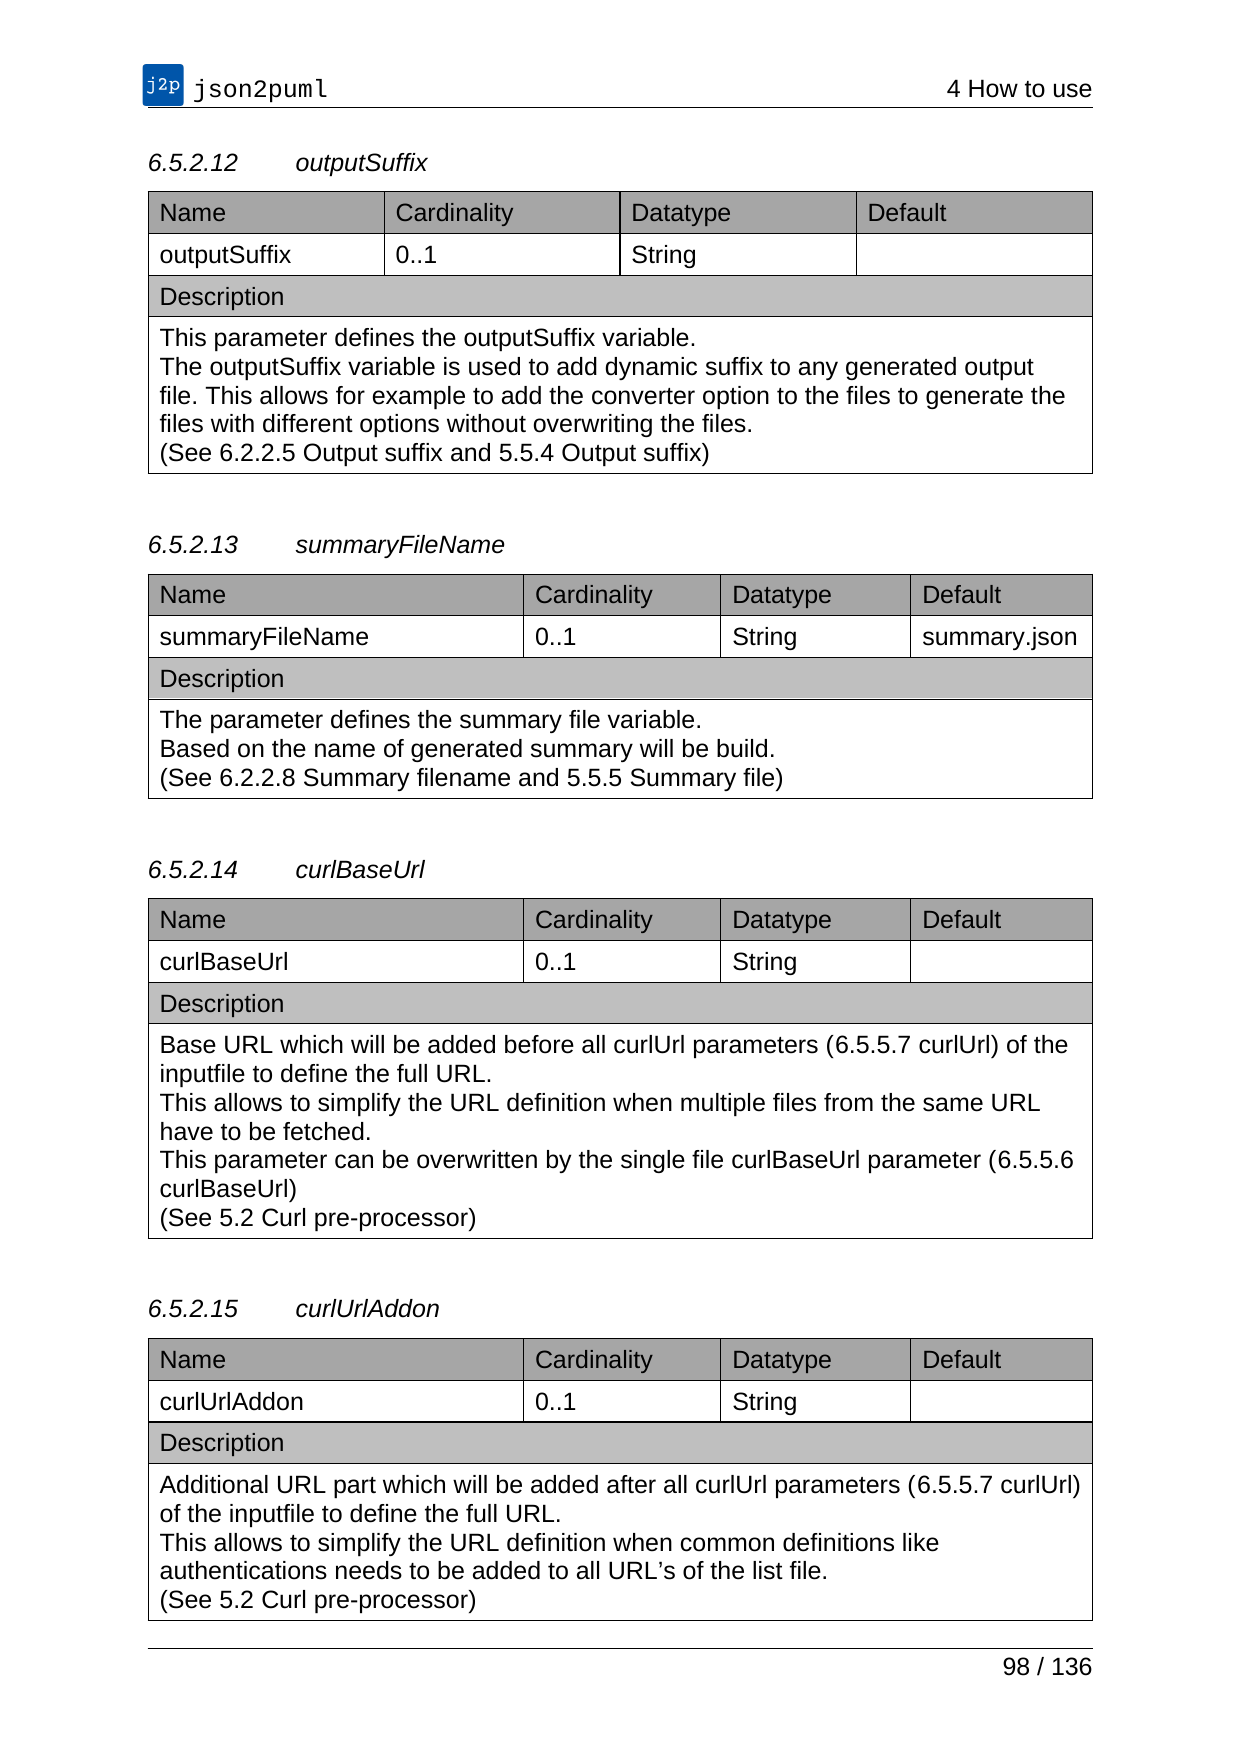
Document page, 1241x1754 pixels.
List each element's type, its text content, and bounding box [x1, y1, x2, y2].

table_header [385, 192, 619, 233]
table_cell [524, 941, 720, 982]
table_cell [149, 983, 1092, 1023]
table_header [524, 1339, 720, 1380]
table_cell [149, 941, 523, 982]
subtitle curlUrlAddon [148, 1294, 1093, 1323]
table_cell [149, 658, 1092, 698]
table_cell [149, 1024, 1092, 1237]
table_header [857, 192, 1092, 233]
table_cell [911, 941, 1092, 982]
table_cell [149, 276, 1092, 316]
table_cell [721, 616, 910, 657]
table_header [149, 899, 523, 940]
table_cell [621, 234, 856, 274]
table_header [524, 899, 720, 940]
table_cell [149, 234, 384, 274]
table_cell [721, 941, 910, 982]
picture [142, 64, 184, 106]
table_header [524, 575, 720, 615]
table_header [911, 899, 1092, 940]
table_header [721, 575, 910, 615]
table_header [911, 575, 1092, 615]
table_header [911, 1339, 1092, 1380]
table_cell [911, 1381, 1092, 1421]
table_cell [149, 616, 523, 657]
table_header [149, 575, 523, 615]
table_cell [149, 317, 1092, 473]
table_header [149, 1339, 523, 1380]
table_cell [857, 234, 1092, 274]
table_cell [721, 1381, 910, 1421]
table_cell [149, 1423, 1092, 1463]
subtitle summaryFileName [148, 530, 1093, 559]
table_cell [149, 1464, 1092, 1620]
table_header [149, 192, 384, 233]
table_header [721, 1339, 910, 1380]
subtitle outputSuffix [148, 148, 1093, 176]
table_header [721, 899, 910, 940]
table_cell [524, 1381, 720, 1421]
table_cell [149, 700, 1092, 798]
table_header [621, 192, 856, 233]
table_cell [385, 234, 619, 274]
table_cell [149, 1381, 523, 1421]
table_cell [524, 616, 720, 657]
subtitle curlBaseUrl [148, 855, 1093, 883]
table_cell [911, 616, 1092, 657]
